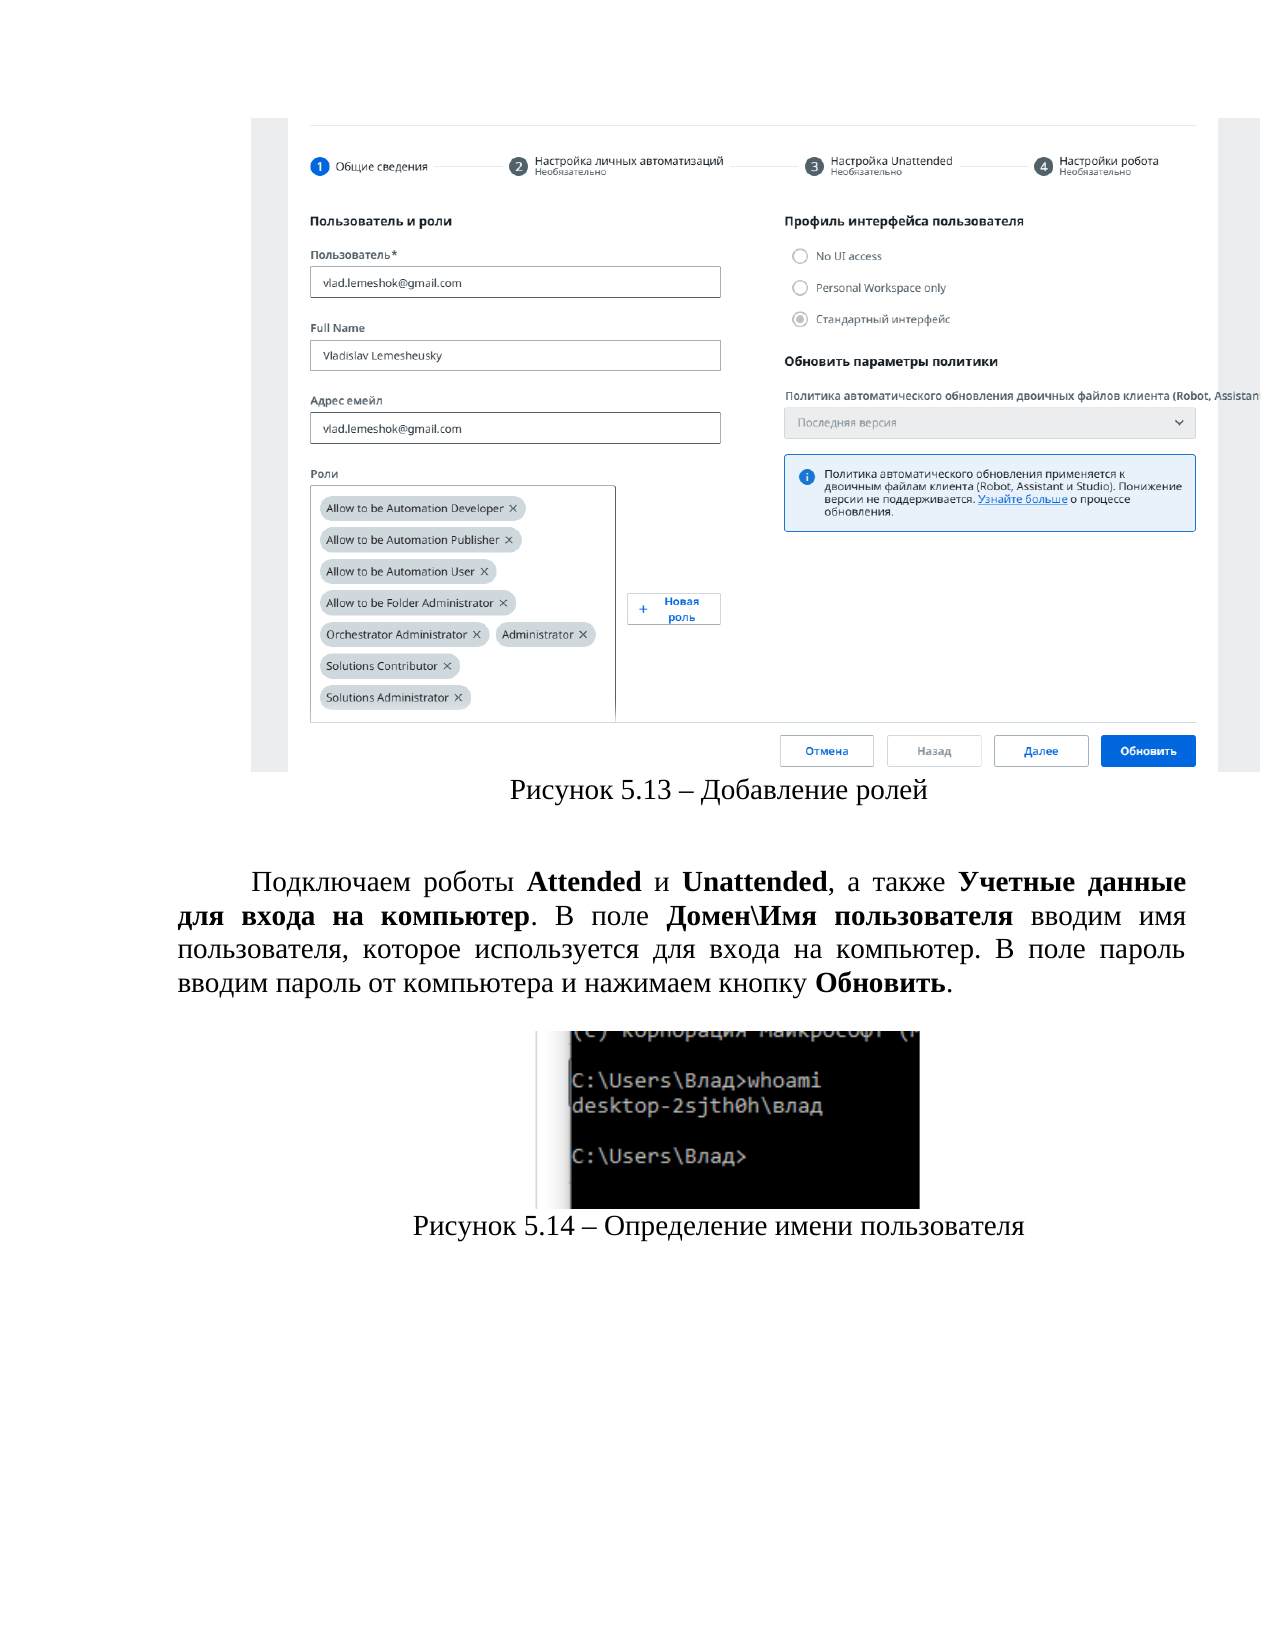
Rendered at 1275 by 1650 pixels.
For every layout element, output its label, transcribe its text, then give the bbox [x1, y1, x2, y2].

picture [251, 118, 1261, 772]
picture [517, 1031, 920, 1209]
text Рисунок 5.13 – Добавление ролей [177, 772, 1186, 806]
text Рисунок 5.14 – Определение имени пользователя [177, 1208, 1186, 1242]
text Подключаем роботы Attended и Unattended, а также Учетные данные для входа на компьютер. В поле Домен\Имя пользователя вводим имя пользователя, которое используется для входа на компьютер. В поле пароль вводим пароль от компьютера и нажимаем кнопку Обновить. [177, 864, 1186, 998]
